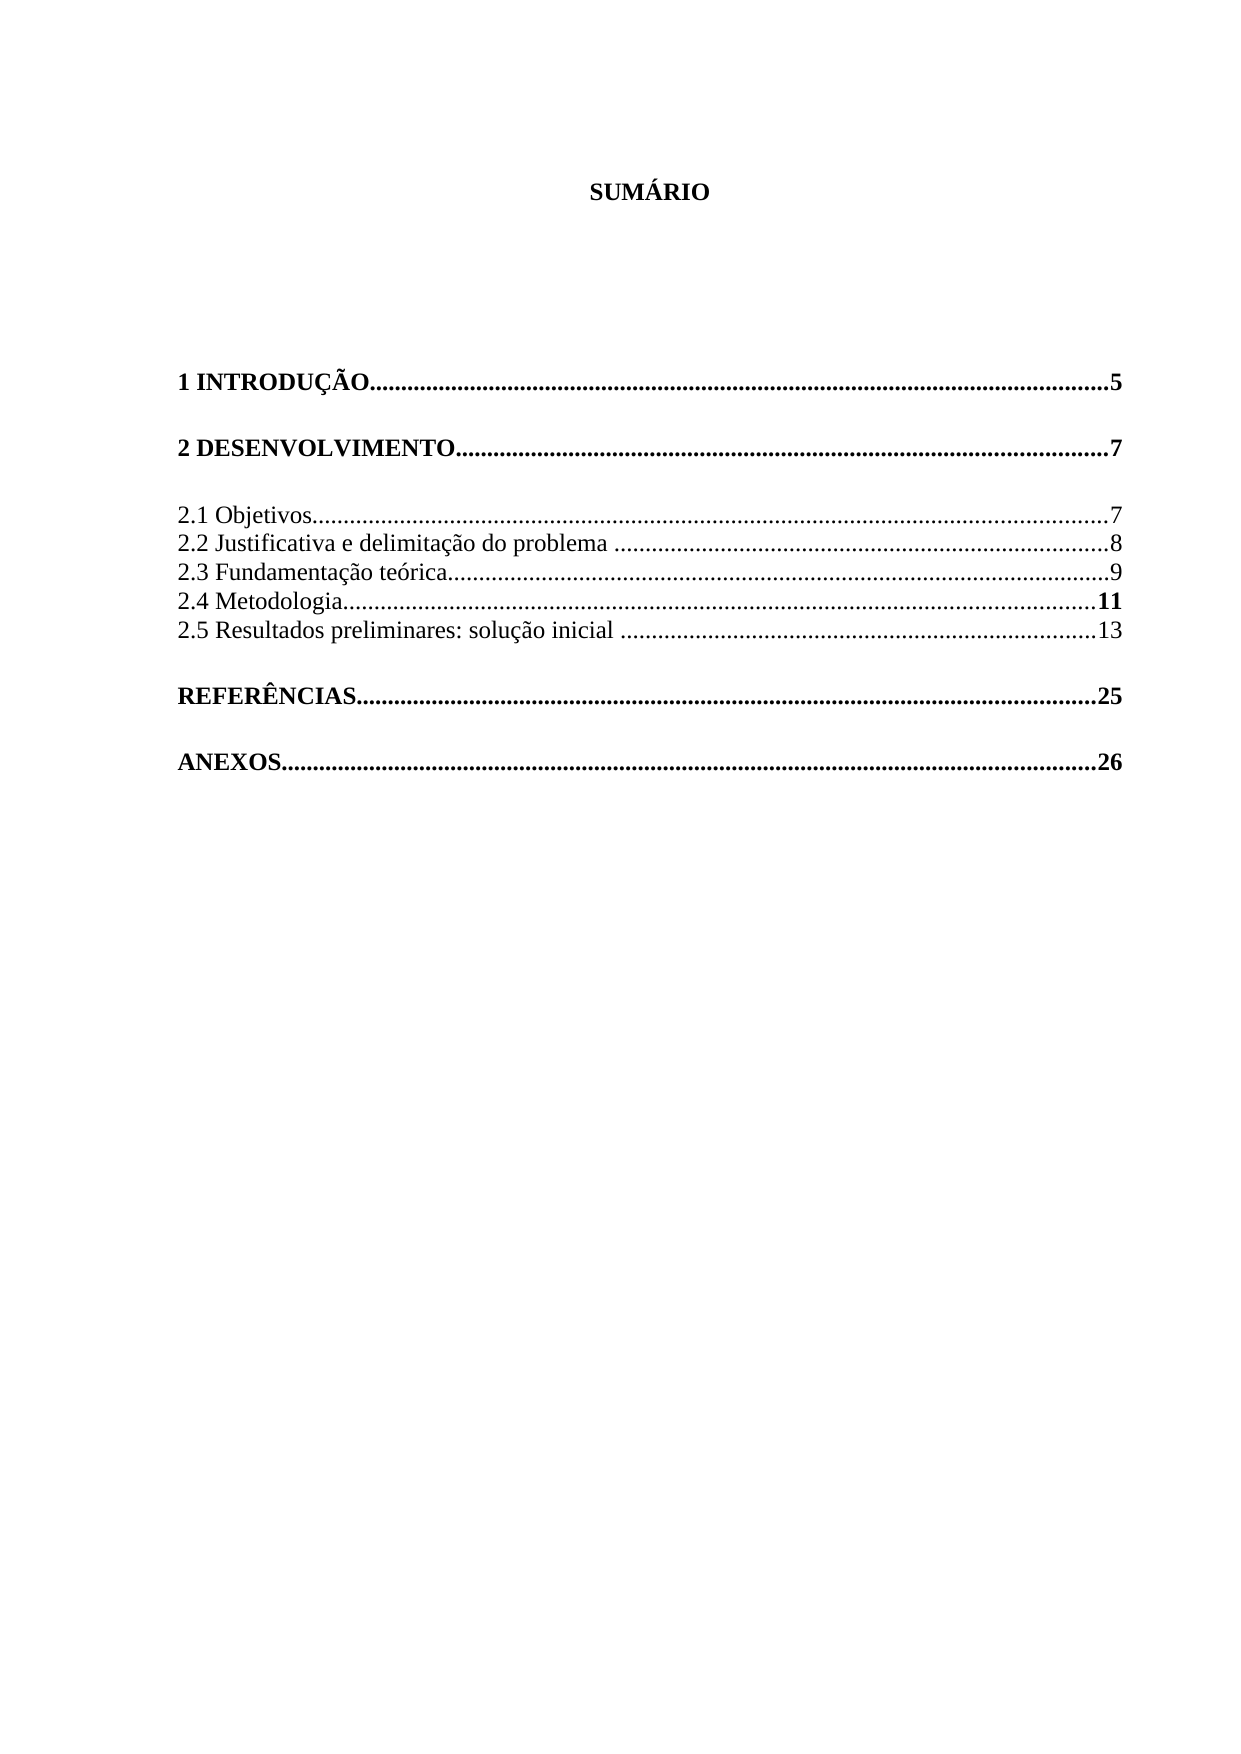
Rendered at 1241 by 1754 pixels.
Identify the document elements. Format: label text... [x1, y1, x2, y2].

text 2 Desenvolvimento 7 [177, 433, 1122, 462]
text 2.2 Justificativa e delimitação do problema 8 [177, 528, 1122, 557]
text Referências 25 [177, 681, 1122, 710]
text 2.1 Objetivos 7 [177, 500, 1122, 528]
text 1 Introdução 5 [177, 367, 1122, 396]
text 2.4 Metodologia 11 [177, 586, 1122, 615]
text SUMÁRIO [177, 177, 1122, 206]
text Anexos 26 [177, 747, 1122, 776]
text 2.3 Fundamentação teórica 9 [177, 557, 1122, 586]
text 2.5 Resultados preliminares: solução inicial 13 [177, 615, 1122, 643]
